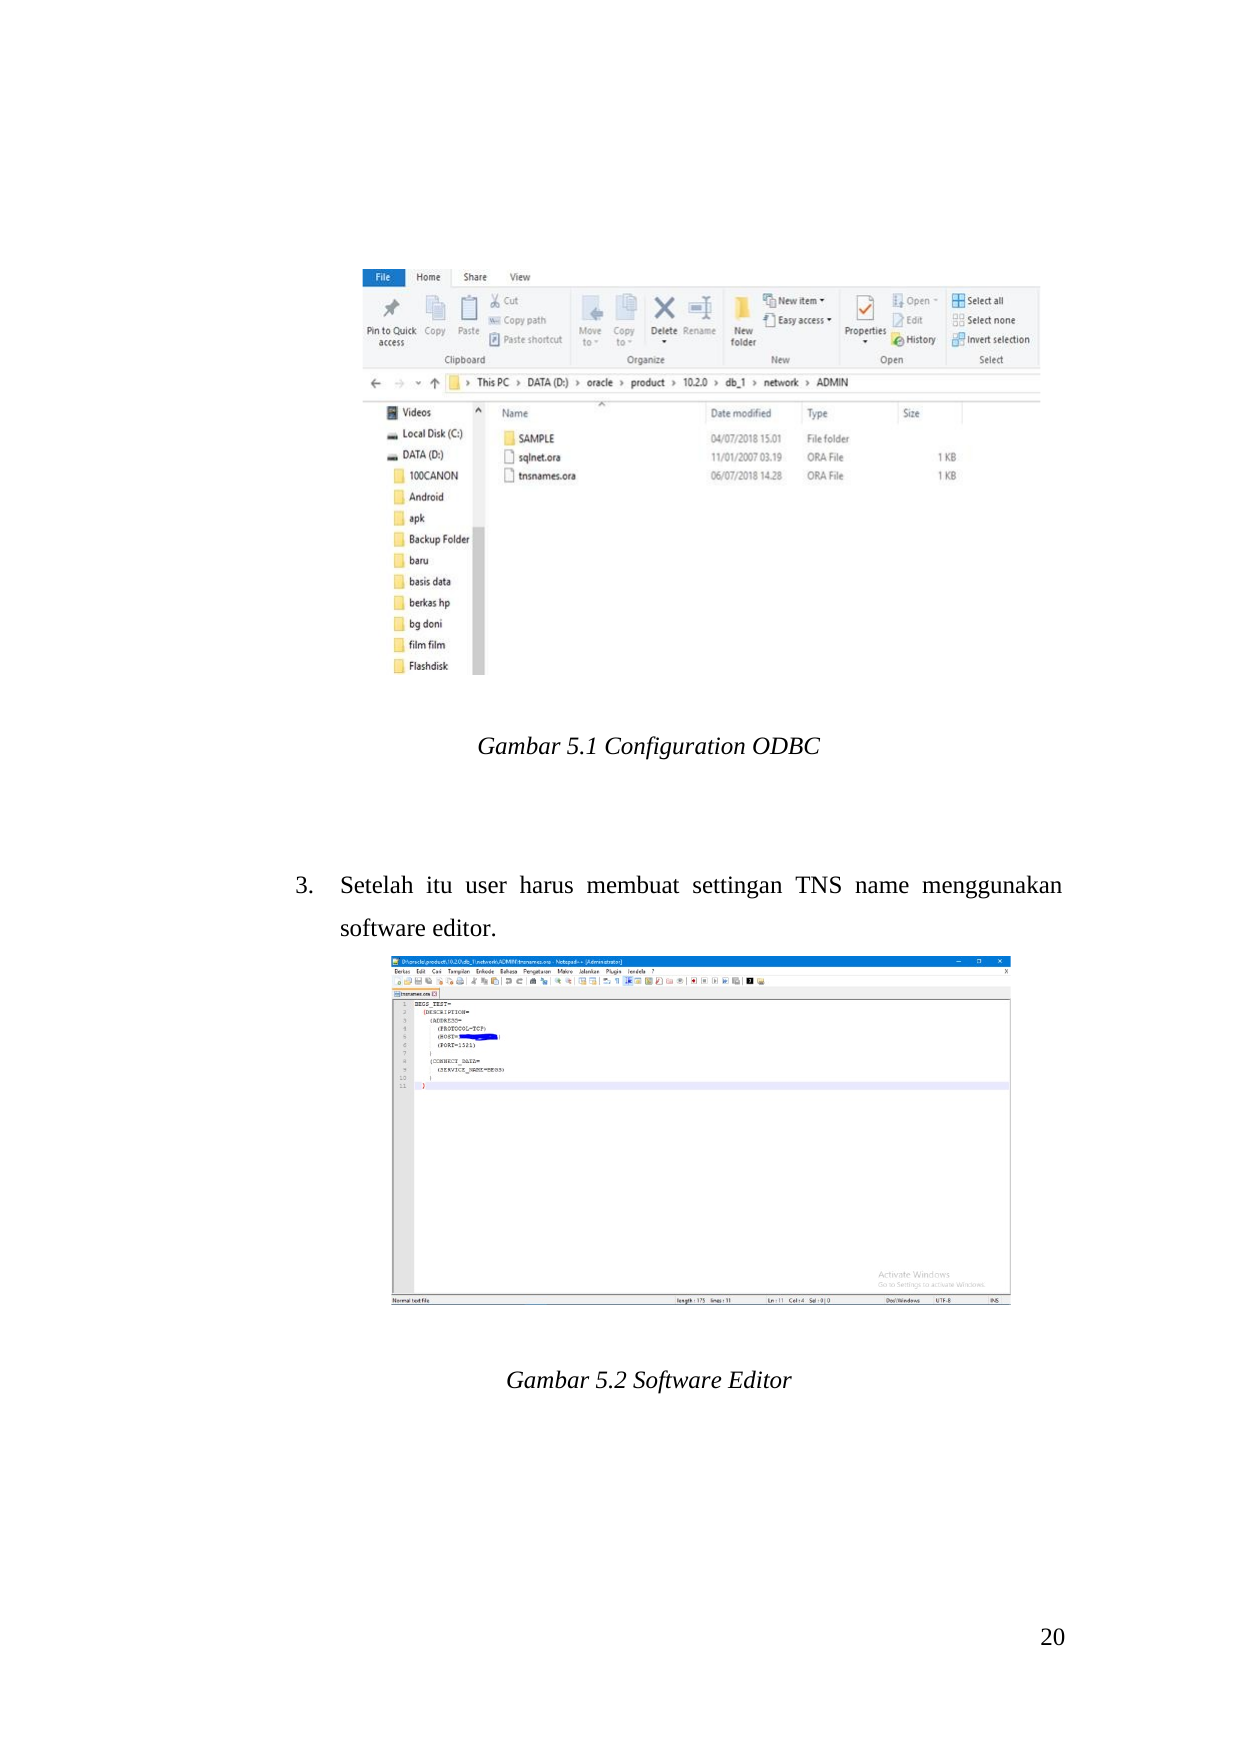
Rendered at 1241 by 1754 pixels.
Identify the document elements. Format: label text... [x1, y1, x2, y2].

text Gambar 5.1 Configuration ODBC [235, 731, 1064, 760]
list Setelah itu user harus membuat settingan TNS name menggunakan software editor. [295, 870, 1063, 942]
picture [362, 269, 1041, 675]
text Gambar 5.2 Software Editor [235, 1365, 1064, 1394]
picture [391, 956, 1011, 1305]
